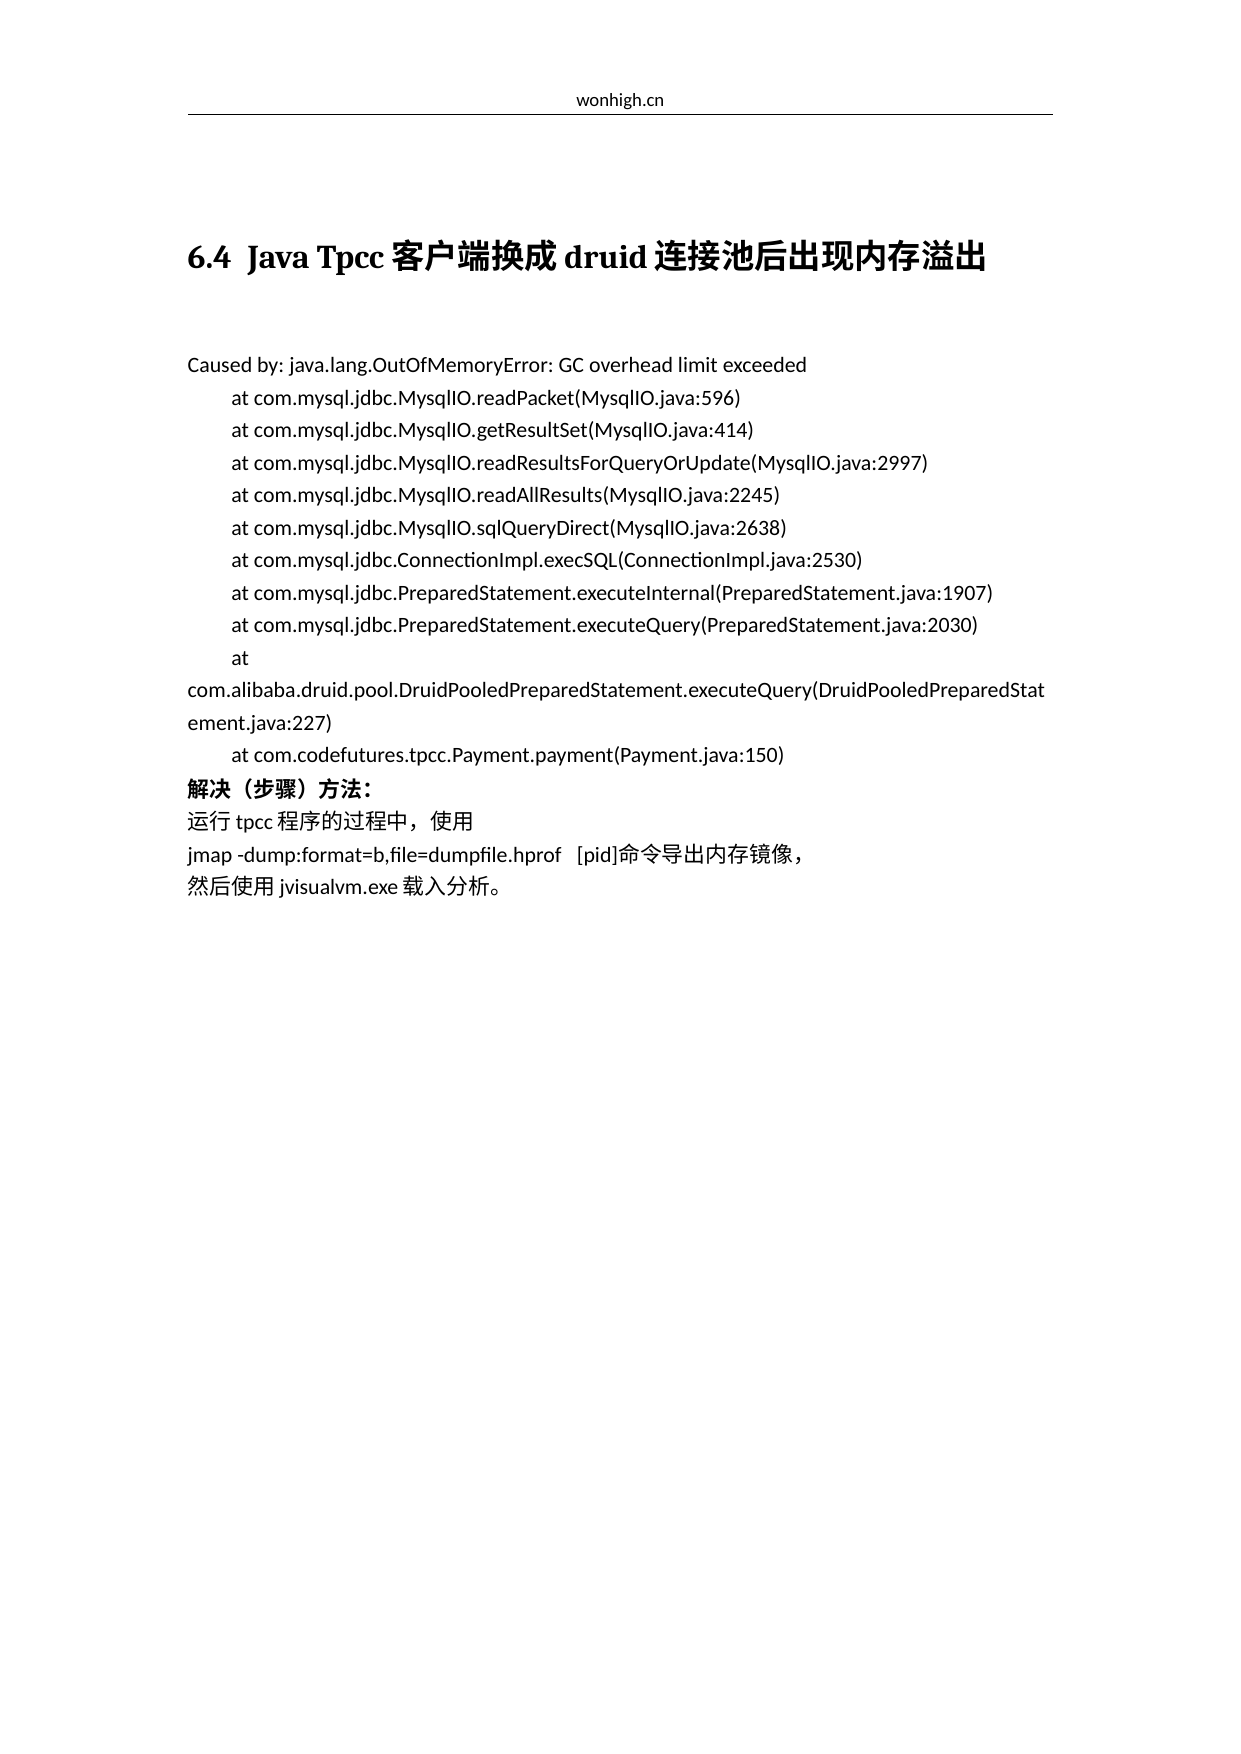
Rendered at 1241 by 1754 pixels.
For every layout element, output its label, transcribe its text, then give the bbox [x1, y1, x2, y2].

text at com.mysql.jdbc.MysqlIO.sqlQueryDirect(MysqlIO.java:2638) [187, 511, 1053, 544]
text at com.mysql.jdbc.PreparedStatement.executeQuery(PreparedStatement.java:2030) [187, 609, 1053, 641]
text at com.mysql.jdbc.ConnectionImpl.execSQL(ConnectionImpl.java:2530) [187, 544, 1053, 576]
subtitle Java Tpcc客户端换成druid连接池后出现内存溢出 [187, 222, 1053, 287]
text 解决（步骤）方法： [187, 771, 1053, 804]
text at com.mysql.jdbc.MysqlIO.readAllResults(MysqlIO.java:2245) [187, 479, 1053, 511]
text 然后使用jvisualvm.exe载入分析。 [187, 869, 1053, 901]
text at com.mysql.jdbc.MysqlIO.getResultSet(MysqlIO.java:414) [187, 414, 1053, 446]
text at com.mysql.jdbc.PreparedStatement.executeInternal(PreparedStatement.java:1907) [187, 576, 1053, 609]
text at com.alibaba.druid.pool.DruidPooledPreparedStatement.executeQuery(DruidPooledPreparedStatement.java:227) [187, 641, 1053, 739]
text at com.mysql.jdbc.MysqlIO.readResultsForQueryOrUpdate(MysqlIO.java:2997) [187, 446, 1053, 479]
text 运行tpcc程序的过程中，使用 [187, 804, 1053, 836]
text Caused by: java.lang.OutOfMemoryError: GC overhead limit exceeded [187, 349, 1053, 381]
text at com.mysql.jdbc.MysqlIO.readPacket(MysqlIO.java:596) [187, 381, 1053, 414]
text jmap -dump:format=b,file=dumpfile.hprof [pid]命令导出内存镜像， [187, 836, 1053, 869]
text at com.codefutures.tpcc.Payment.payment(Payment.java:150) [187, 739, 1053, 771]
